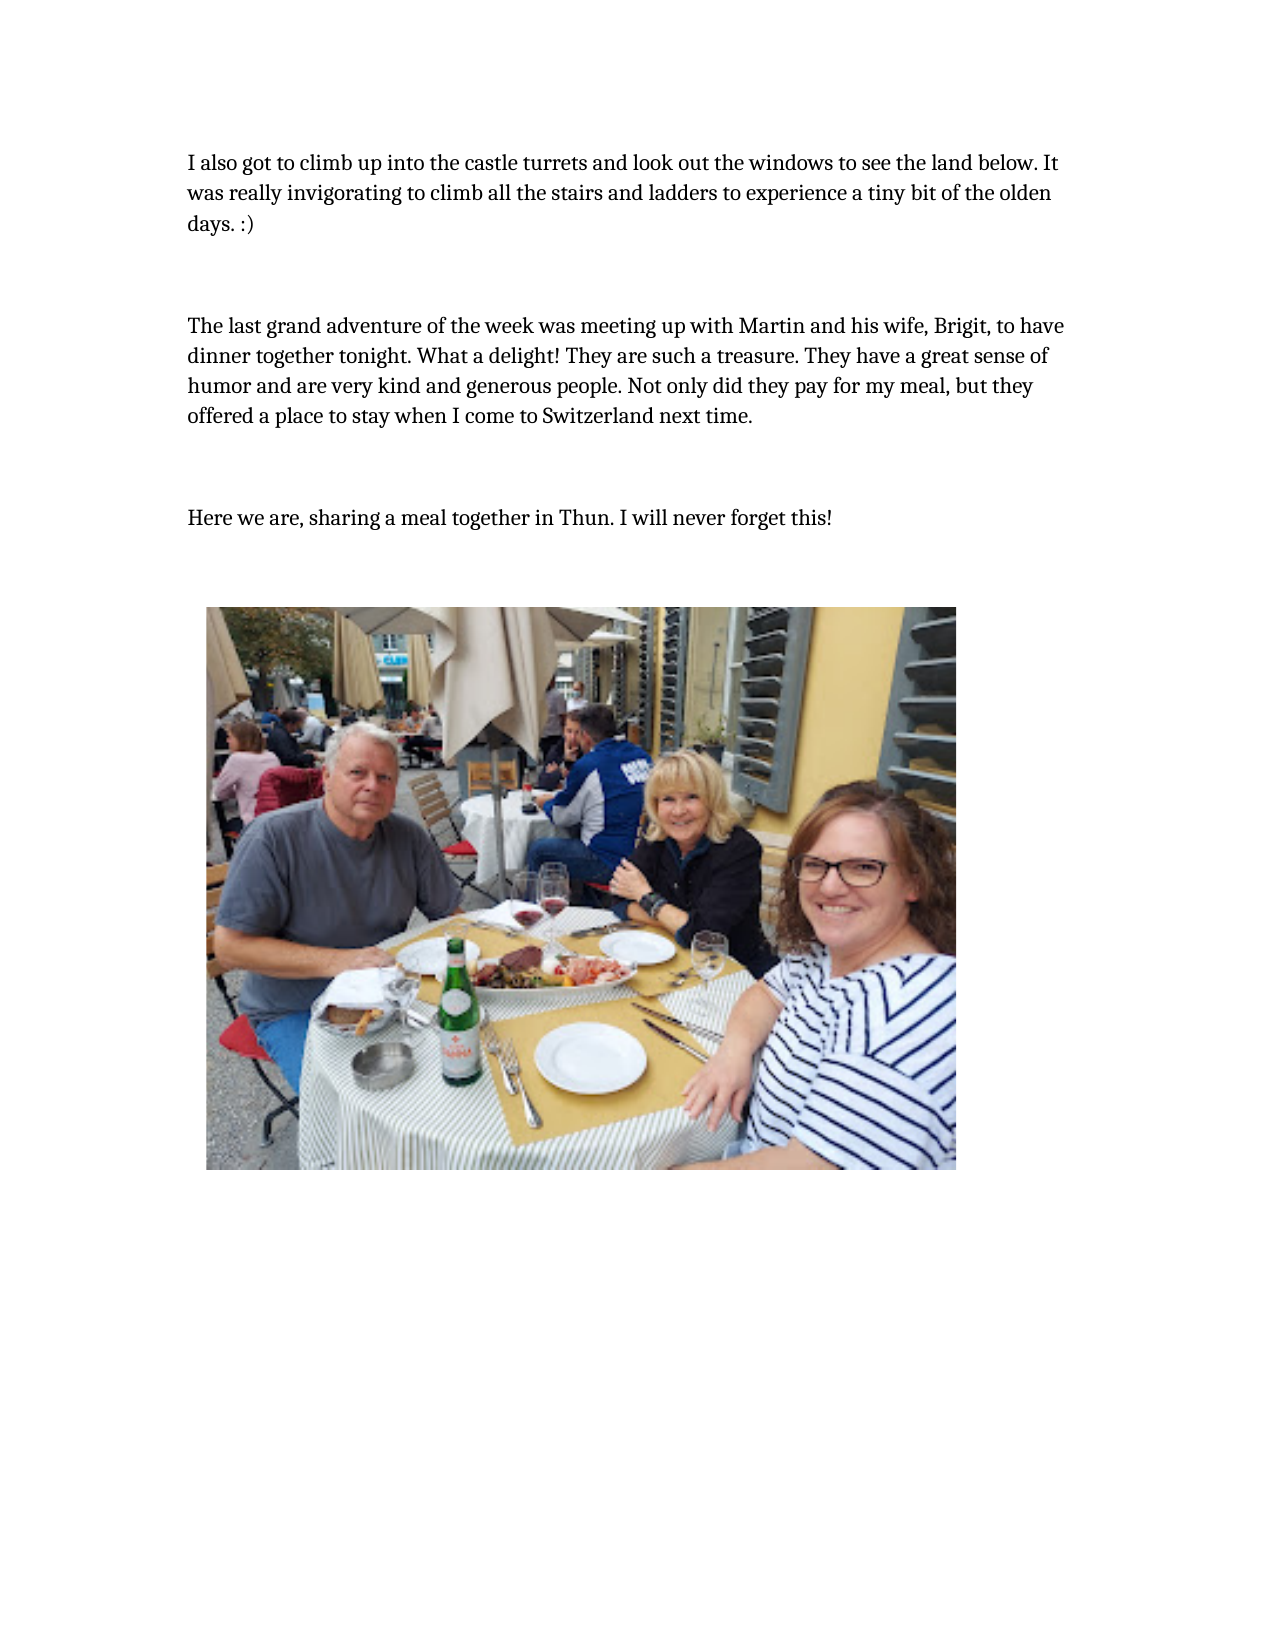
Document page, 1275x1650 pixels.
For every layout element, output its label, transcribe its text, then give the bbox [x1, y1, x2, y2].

picture [206, 607, 957, 1170]
text I also got to climb up into the castle turrets and look out the windows to see the land below. It was really invigorating to climb all the stairs and ladders to experience a tiny bit of the olden days. :) [187, 150, 1087, 237]
text Here we are, sharing a meal together in Thun. I will never forget this! [187, 505, 1087, 532]
text The last grand adventure of the week was meeting up with Martin and his wife, Brigit, to have dinner together tonight. What a delight! They are such a treasure. They have a great sense of humor and are very kind and generous people. Not only did they pay for my meal, but they offered a place to stay when I come to Switzerland next time. [187, 312, 1087, 429]
